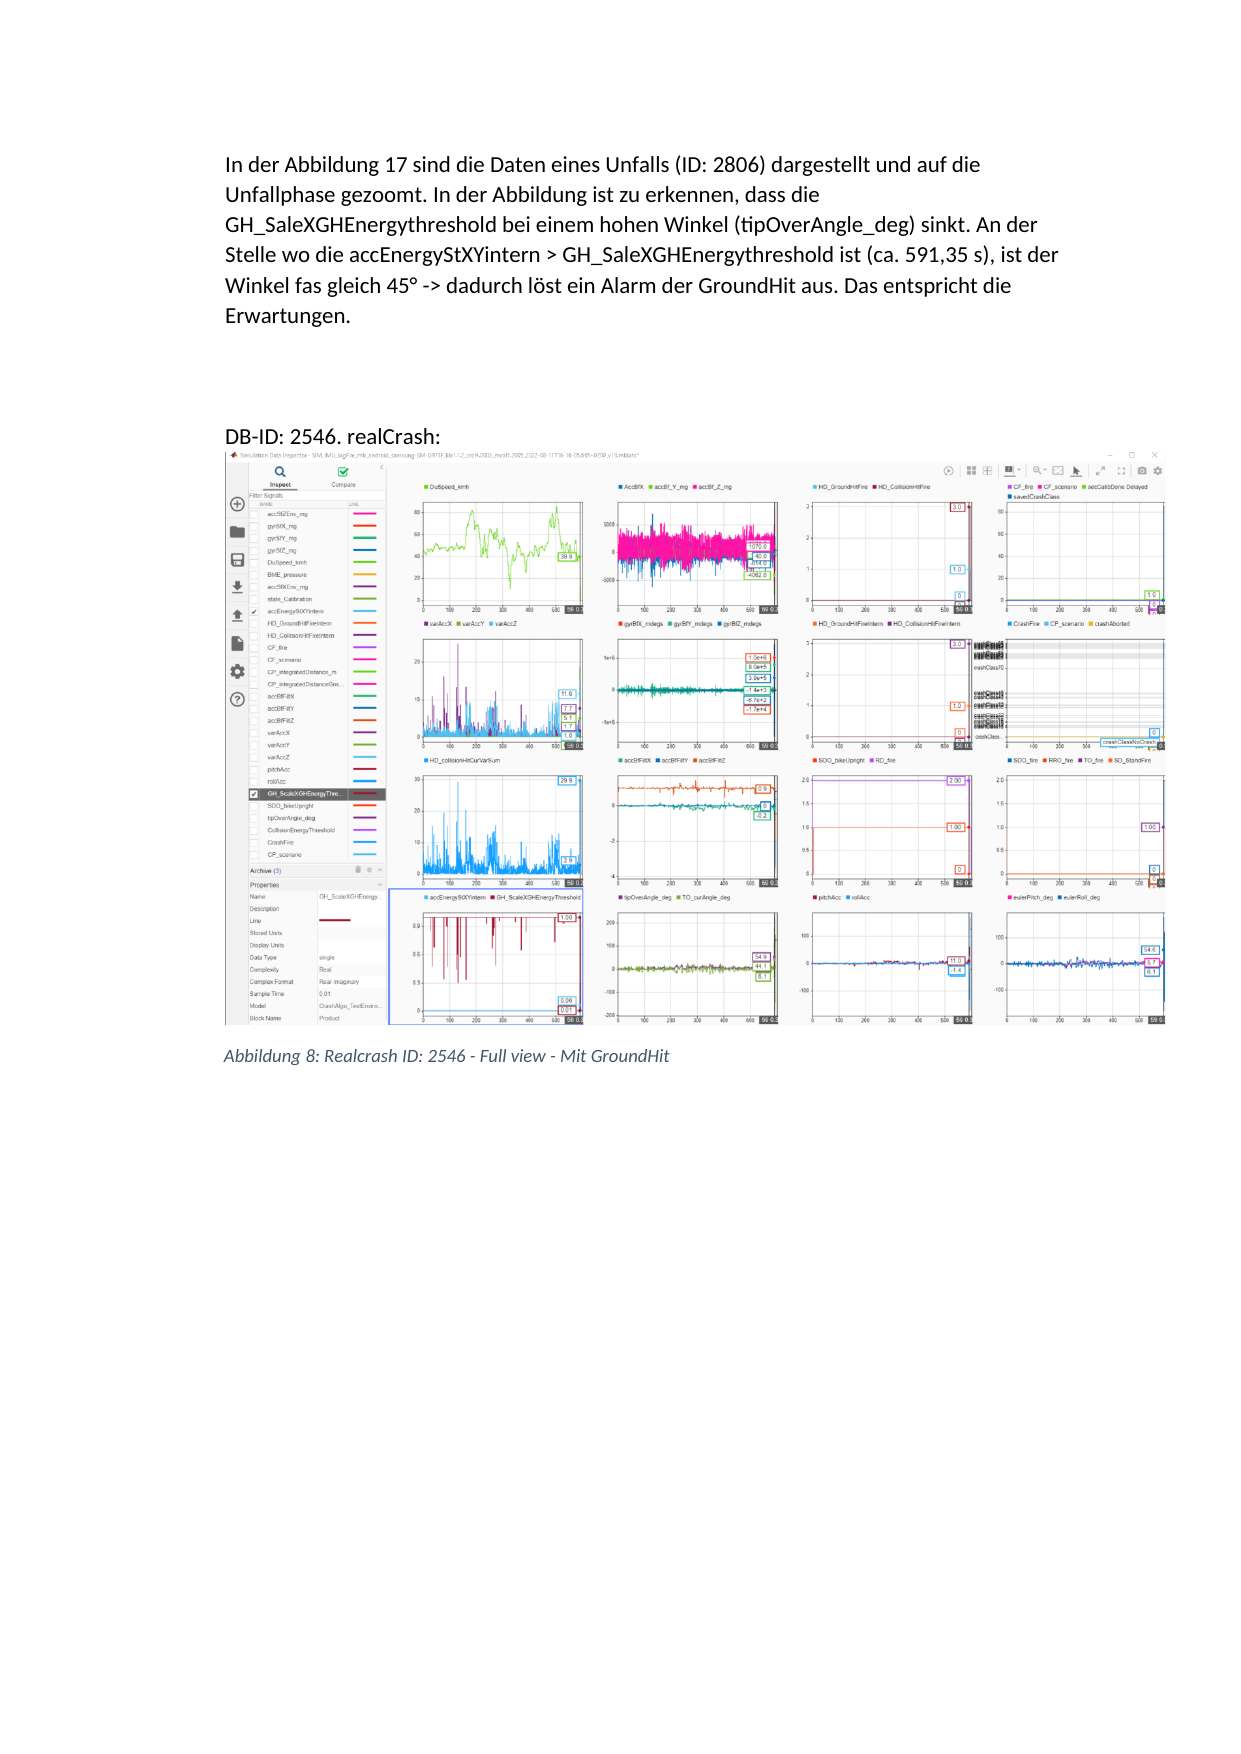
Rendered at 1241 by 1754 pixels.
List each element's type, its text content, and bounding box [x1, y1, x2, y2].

list In der Abbildung 17 sind die Daten eines Unfalls (ID: 2806) dargestellt und auf die Unfallphase gezoomt. In der Abbildung ist zu erkennen, dass die GH_SaleXGHEnergythreshold bei einem hohen Winkel (tipOverAngle_deg) sinkt. An der Stelle wo die accEnergyStXYintern > GH_SaleXGHEnergythreshold ist (ca. 591,35 s), ist der Winkel fas gleich 45° -> dadurch löst ein Alarm der GroundHit aus. Das entspricht die Erwartungen. [225, 150, 1090, 329]
picture [225, 452, 1166, 1025]
text Abbildung 8: Realcrash ID: 2546 - Full view - Mit GroundHit [150, 1044, 1090, 1067]
list DB-ID: 2546. realCrash: [225, 422, 1090, 450]
